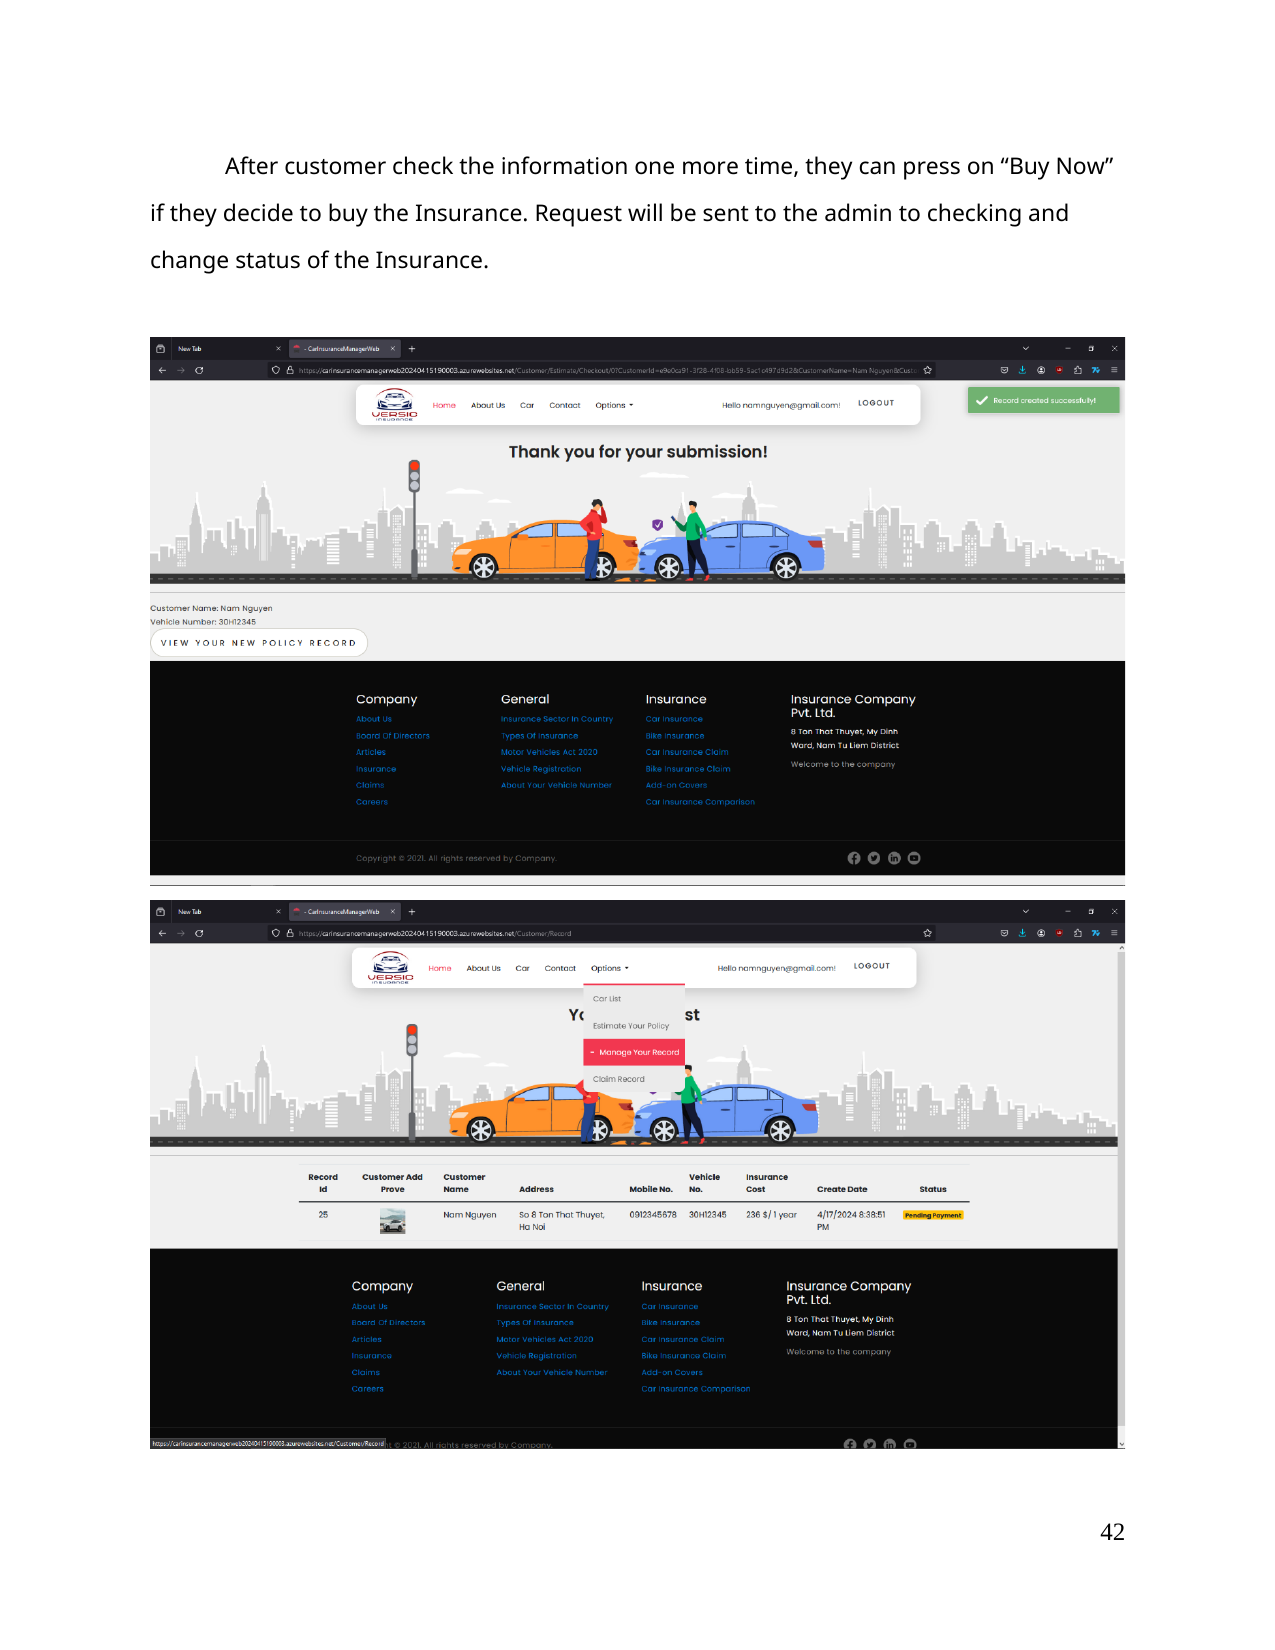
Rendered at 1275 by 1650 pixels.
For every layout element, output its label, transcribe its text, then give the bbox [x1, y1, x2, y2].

picture [150, 337, 1125, 886]
picture [150, 900, 1125, 1449]
text After customer check the information one more time, they can press on “Buy Now” if they decide to buy the Insurance. Request will be sent to the admin to checking and change status of the Insurance. [150, 150, 1125, 275]
